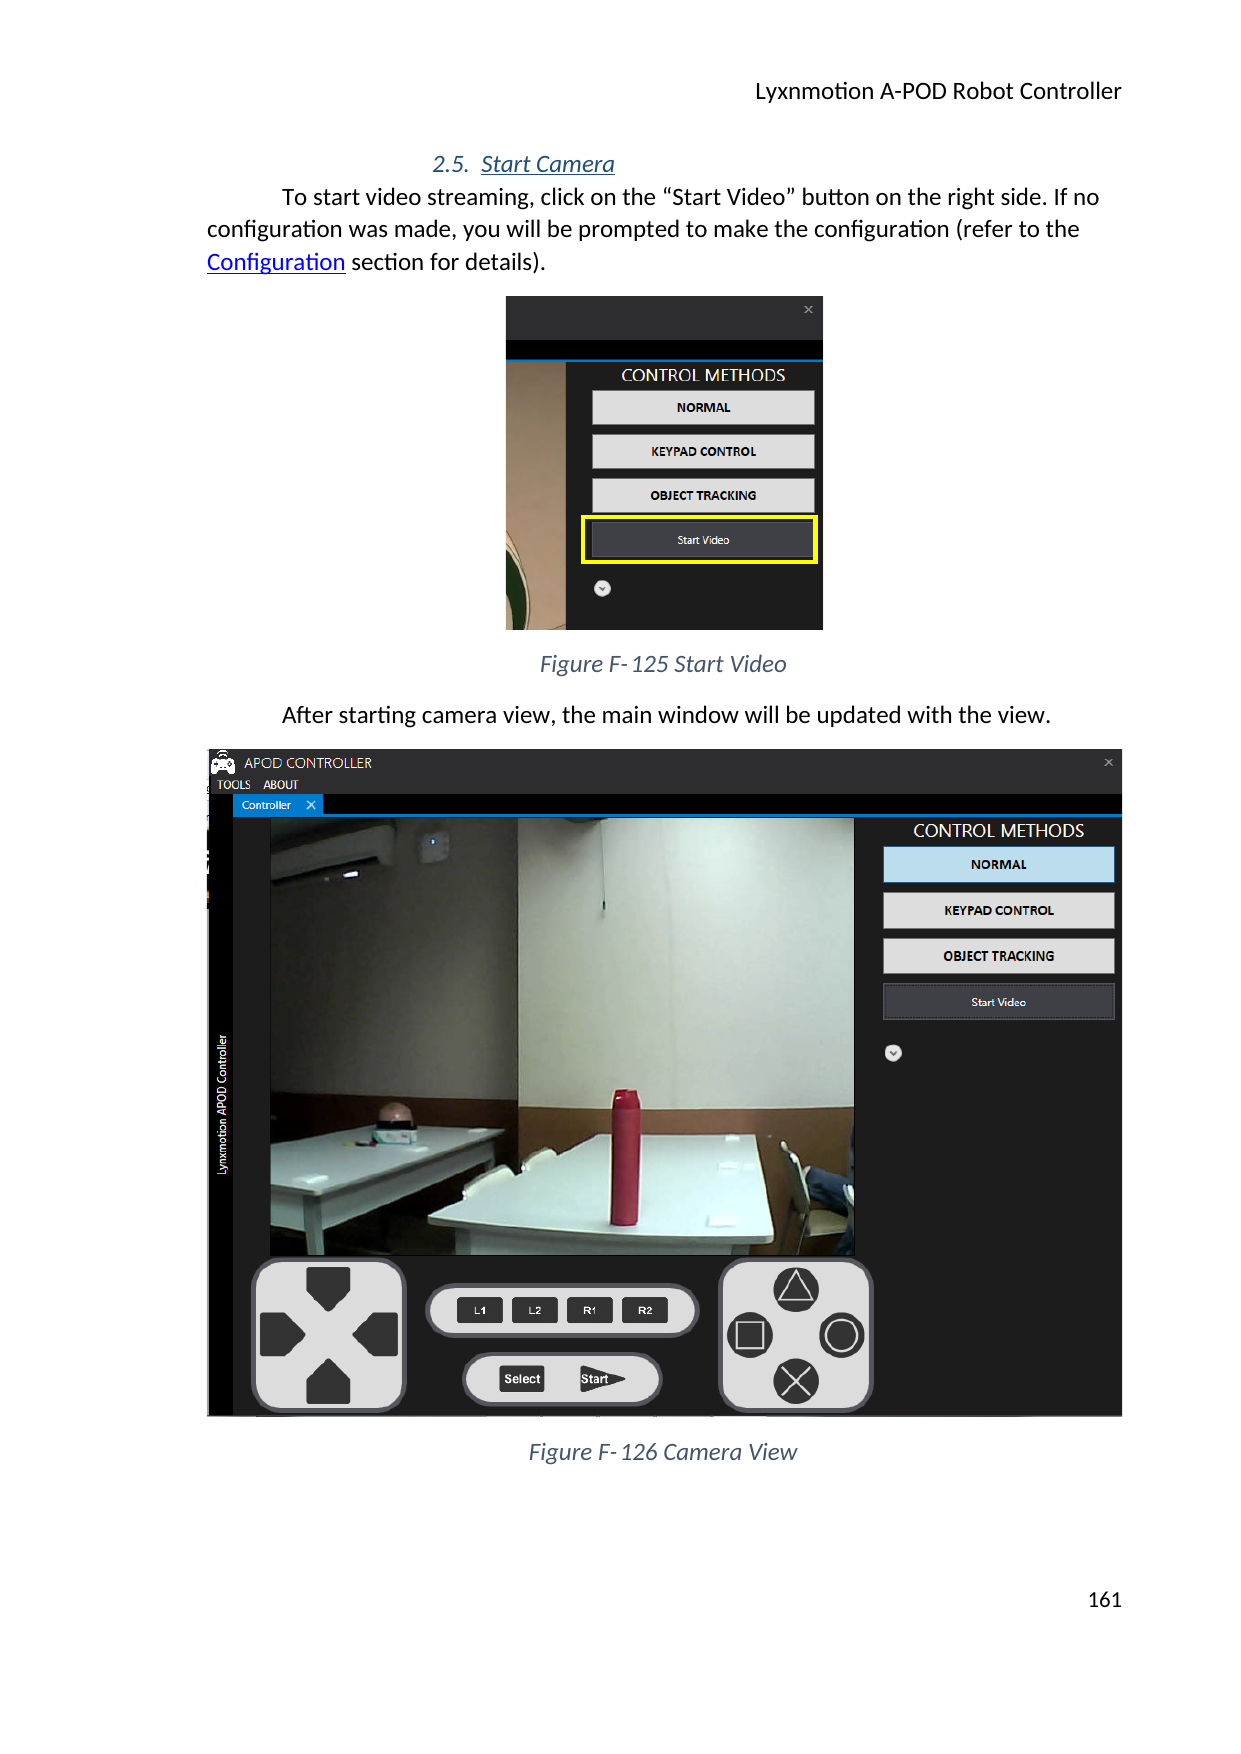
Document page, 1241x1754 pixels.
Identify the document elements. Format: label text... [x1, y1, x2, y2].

text After starting camera view, the main window will be updated with the view. [207, 700, 1122, 730]
picture [505, 296, 824, 630]
text To start video streaming, click on the “Start Video” button on the right side. If no configuration was made, you will be prompted to make the configuration (refer to the Configuration section for details). [207, 181, 1122, 277]
subtitle Start Camera [432, 148, 1122, 178]
picture [206, 749, 1123, 1417]
text Figure - Camera View [207, 1436, 1122, 1467]
text Figure - Start Video [207, 648, 1122, 679]
